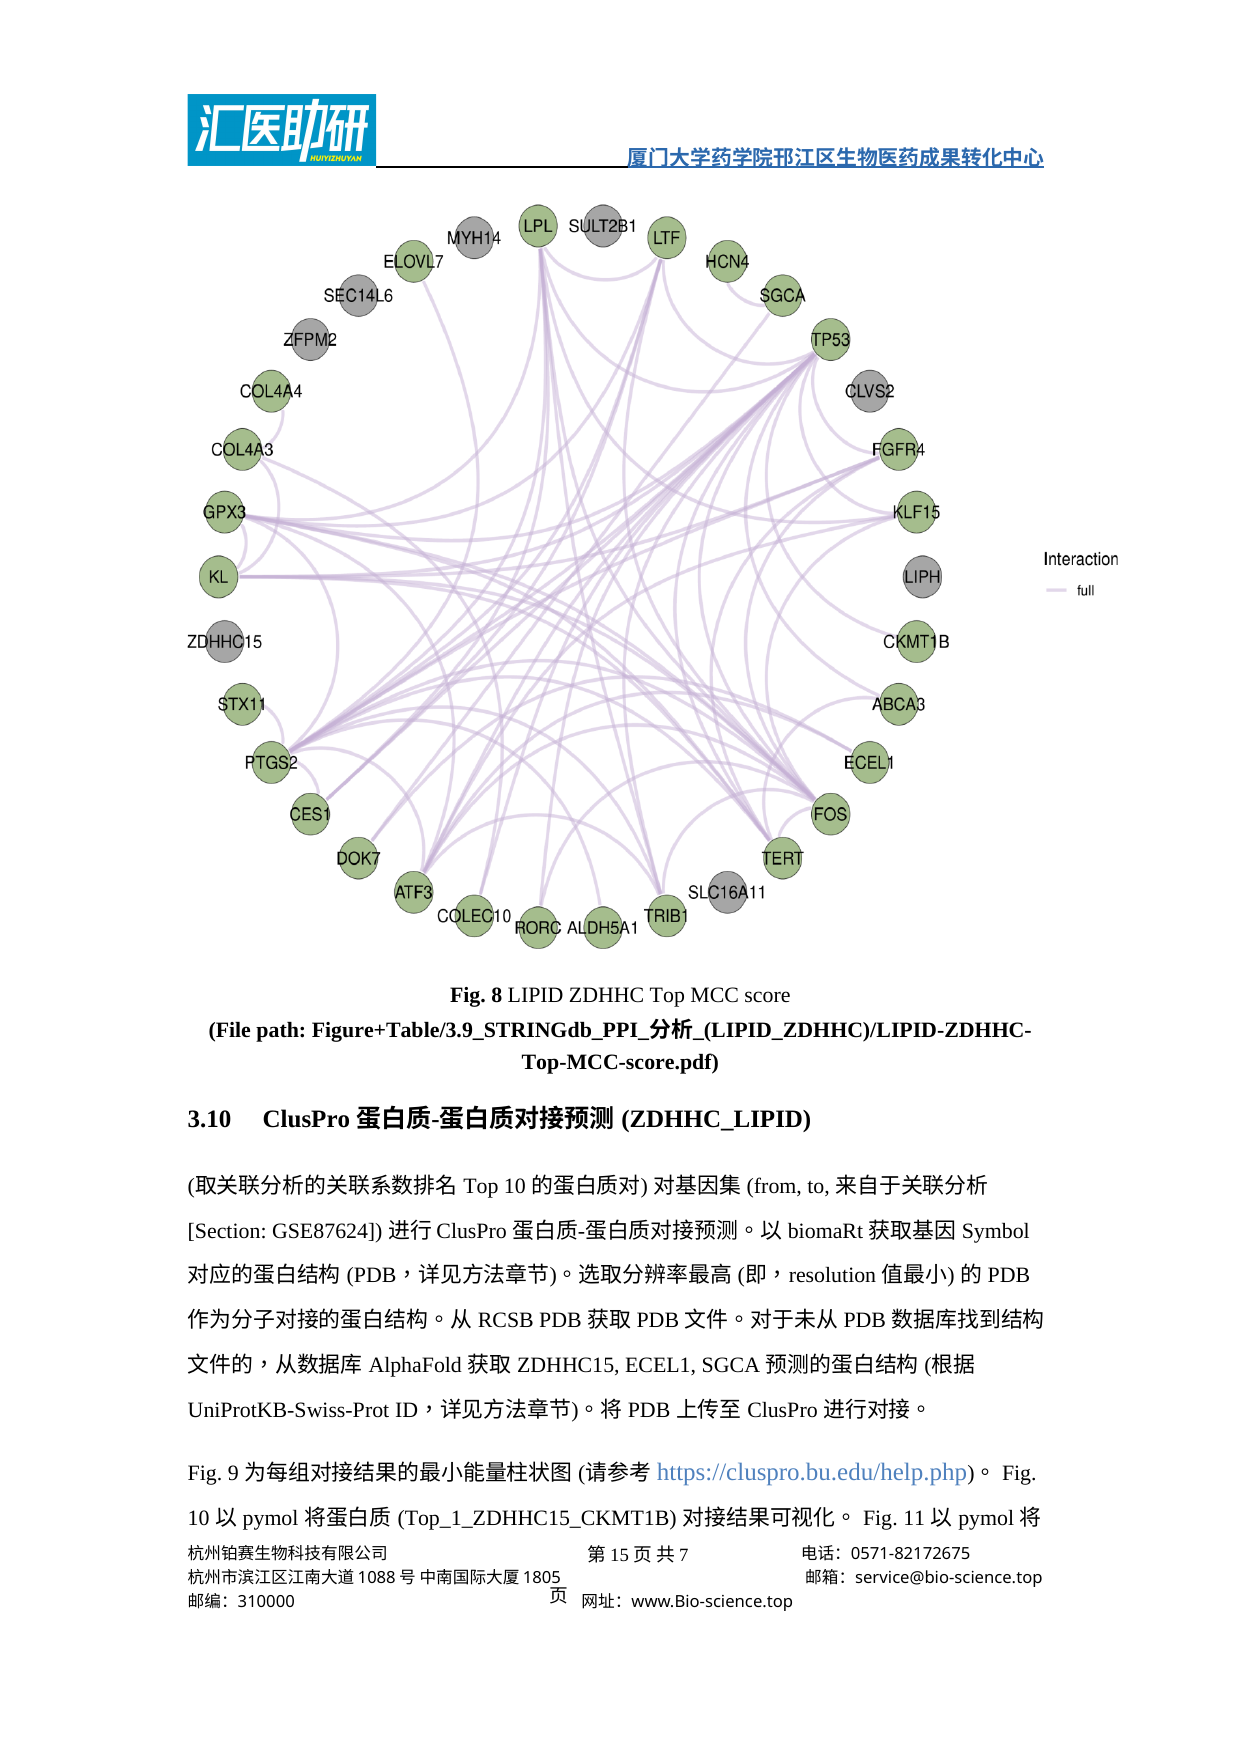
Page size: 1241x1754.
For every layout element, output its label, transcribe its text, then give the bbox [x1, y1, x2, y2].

picture [204, 106, 210, 114]
picture [327, 106, 368, 150]
picture [187, 204, 1118, 949]
text (取关联分析的关联系数排名 Top 10 的蛋白质对) 对基因集 (from, to, 来自于关联分析[Section: GSE87624]) 进行ClusPro 蛋白质-蛋白质对接预测。以 biomaRt 获取基因 Symbol 对应的蛋白结构 (PDB，详见方法章节)。选取分辨率最高 (即，resolution 值最小) 的 PDB 作为分子对接的蛋白结构。从 RCSB PDB 获取 PDB 文件。对于未从 PDB 数据库找到结构文件的，从数据库 AlphaFold 获取 ZDHHC15, ECEL1, SGCA 预测的蛋白结构 (根据 UniProtKB-Swiss-Prot ID，详见方法章节)。将 PDB 上传至 ClusPro 进行对接。 [187, 1170, 1053, 1423]
picture [210, 106, 243, 150]
picture [282, 99, 327, 161]
picture [201, 118, 208, 127]
picture [196, 131, 208, 150]
text (File path: Figure+Table/3.9_STRINGdb_PPI_分析_(LIPID_ZDHHC)/LIPID-ZDHHC-Top-MCC-score.pdf) [187, 1014, 1053, 1074]
text Fig. 8 LIPID ZDHHC Top MCC score [187, 982, 1053, 1007]
subtitle 3.10 ClusPro 蛋白质-蛋白质对接预测 (ZDHHC_LIPID) [187, 1100, 1053, 1134]
picture [243, 106, 284, 150]
